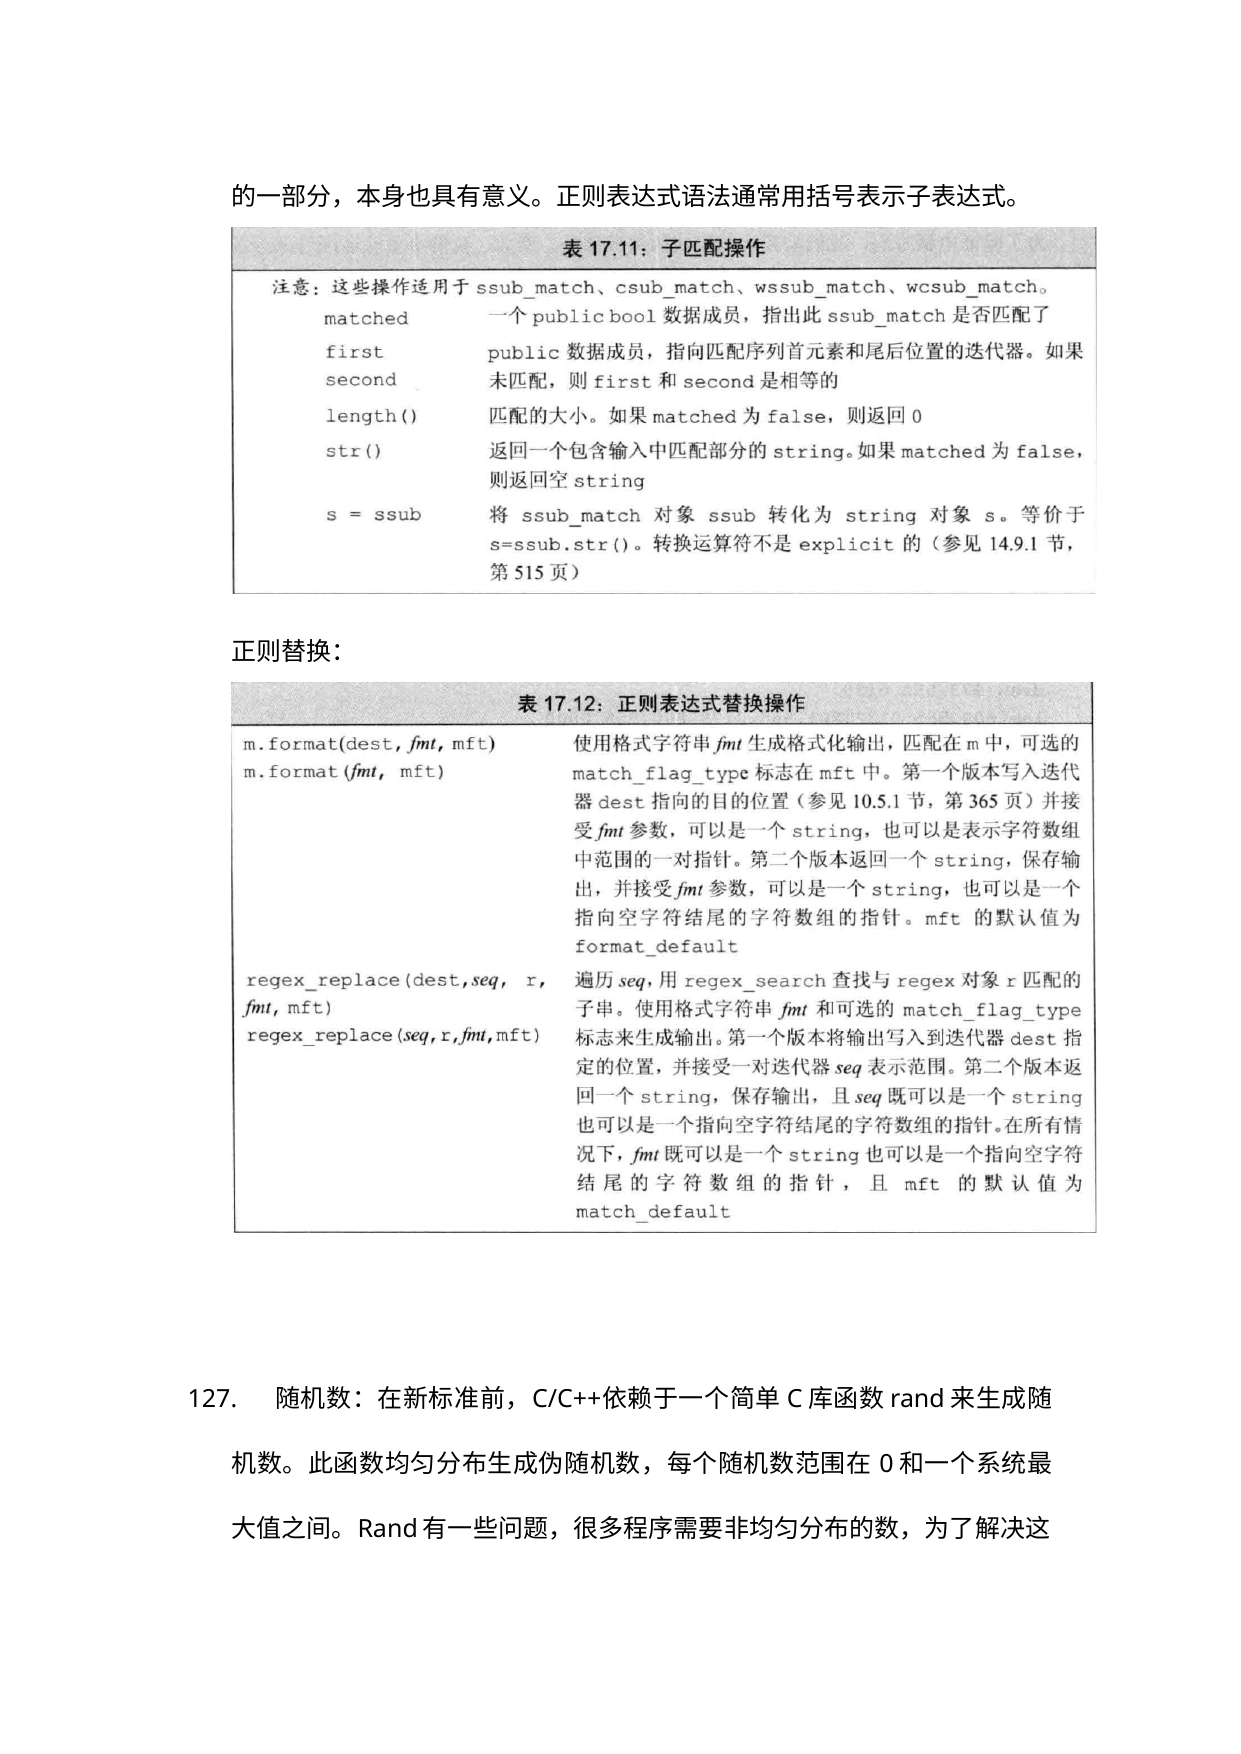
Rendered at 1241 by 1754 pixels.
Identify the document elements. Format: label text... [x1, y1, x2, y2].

list 正则替换： [231, 617, 1053, 682]
picture [231, 227, 1097, 594]
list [187, 1364, 1053, 1559]
picture [231, 682, 1097, 1233]
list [231, 162, 1053, 227]
